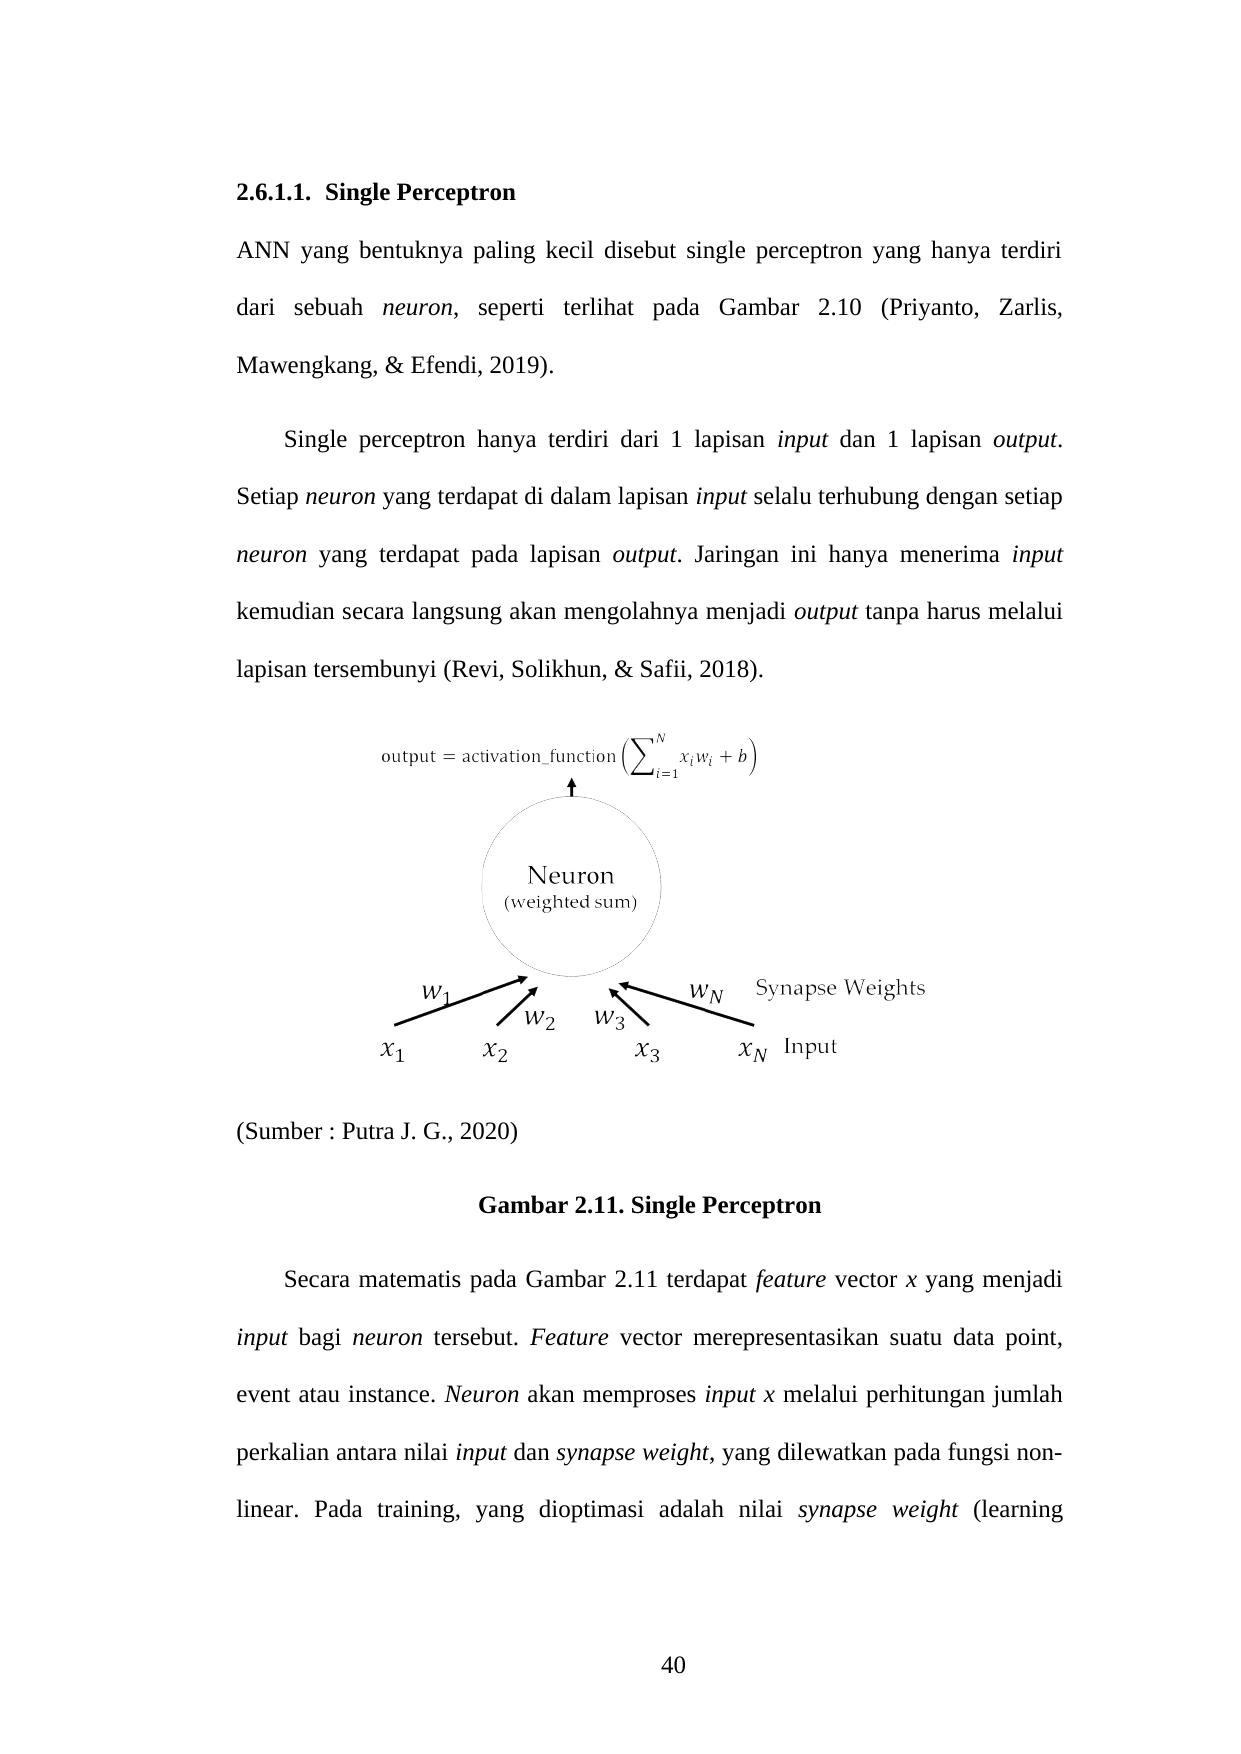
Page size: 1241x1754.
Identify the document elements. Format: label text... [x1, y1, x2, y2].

text Single perceptron hanya terdiri dari 1 lapisan input dan 1 lapisan output. Setiap neuron yang terdapat di dalam lapisan input selalu terhubung dengan setiap neuron yang terdapat pada lapisan output. Jaringan ini hanya menerima input kemudian secara langsung akan mengolahnya menjadi output tanpa harus melalui lapisan tersembunyi . [236, 424, 1063, 683]
text ANN yang bentuknya paling kecil disebut single perceptron yang hanya terdiri dari sebuah neuron, seperti terlihat pada Gambar 2.9 . [236, 235, 1063, 378]
subtitle Single Perceptron [236, 177, 1063, 206]
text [236, 1264, 1063, 1523]
picture [371, 728, 928, 1071]
